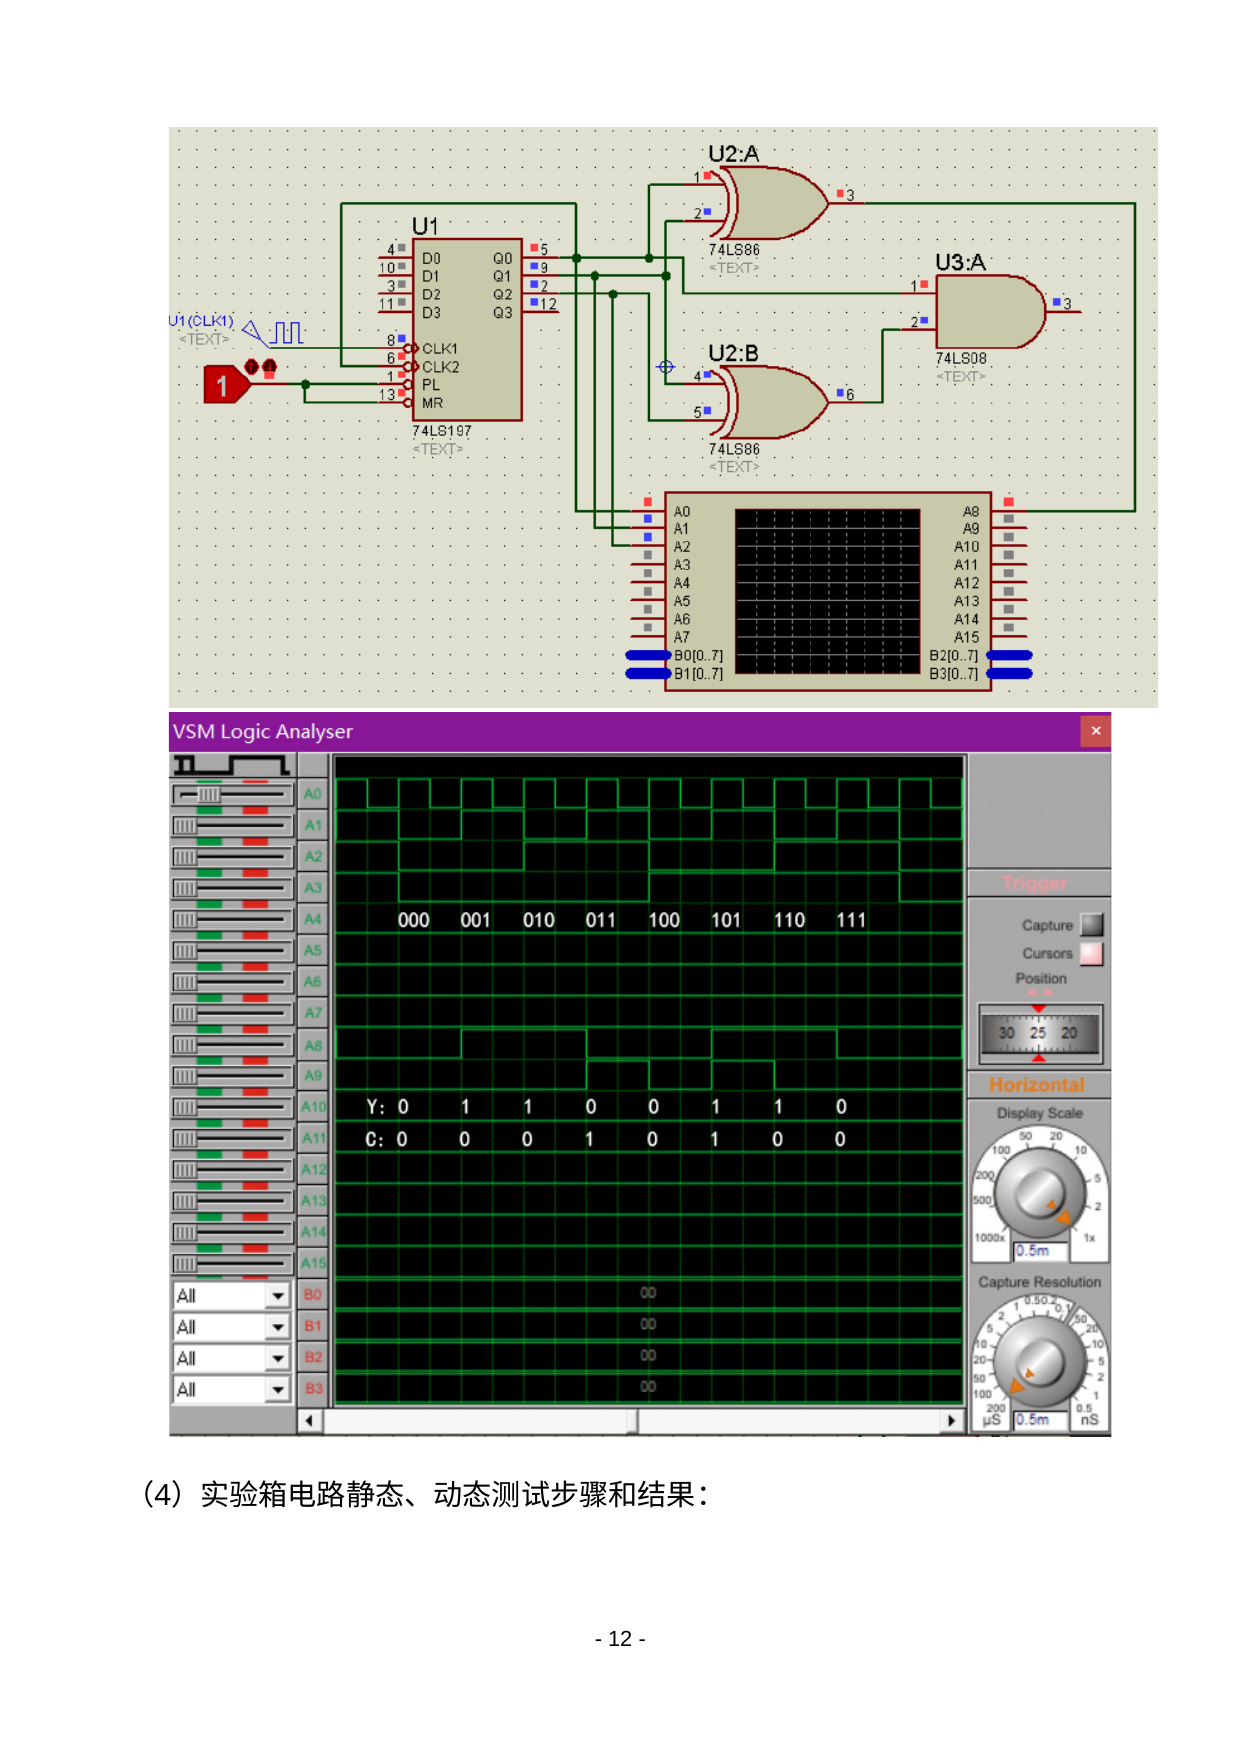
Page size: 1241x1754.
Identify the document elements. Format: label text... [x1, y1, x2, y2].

picture [168, 127, 1159, 708]
picture [168, 712, 1112, 1437]
list （4）实验箱电路静态、动态测试步骤和结果： [125, 1460, 1115, 1525]
